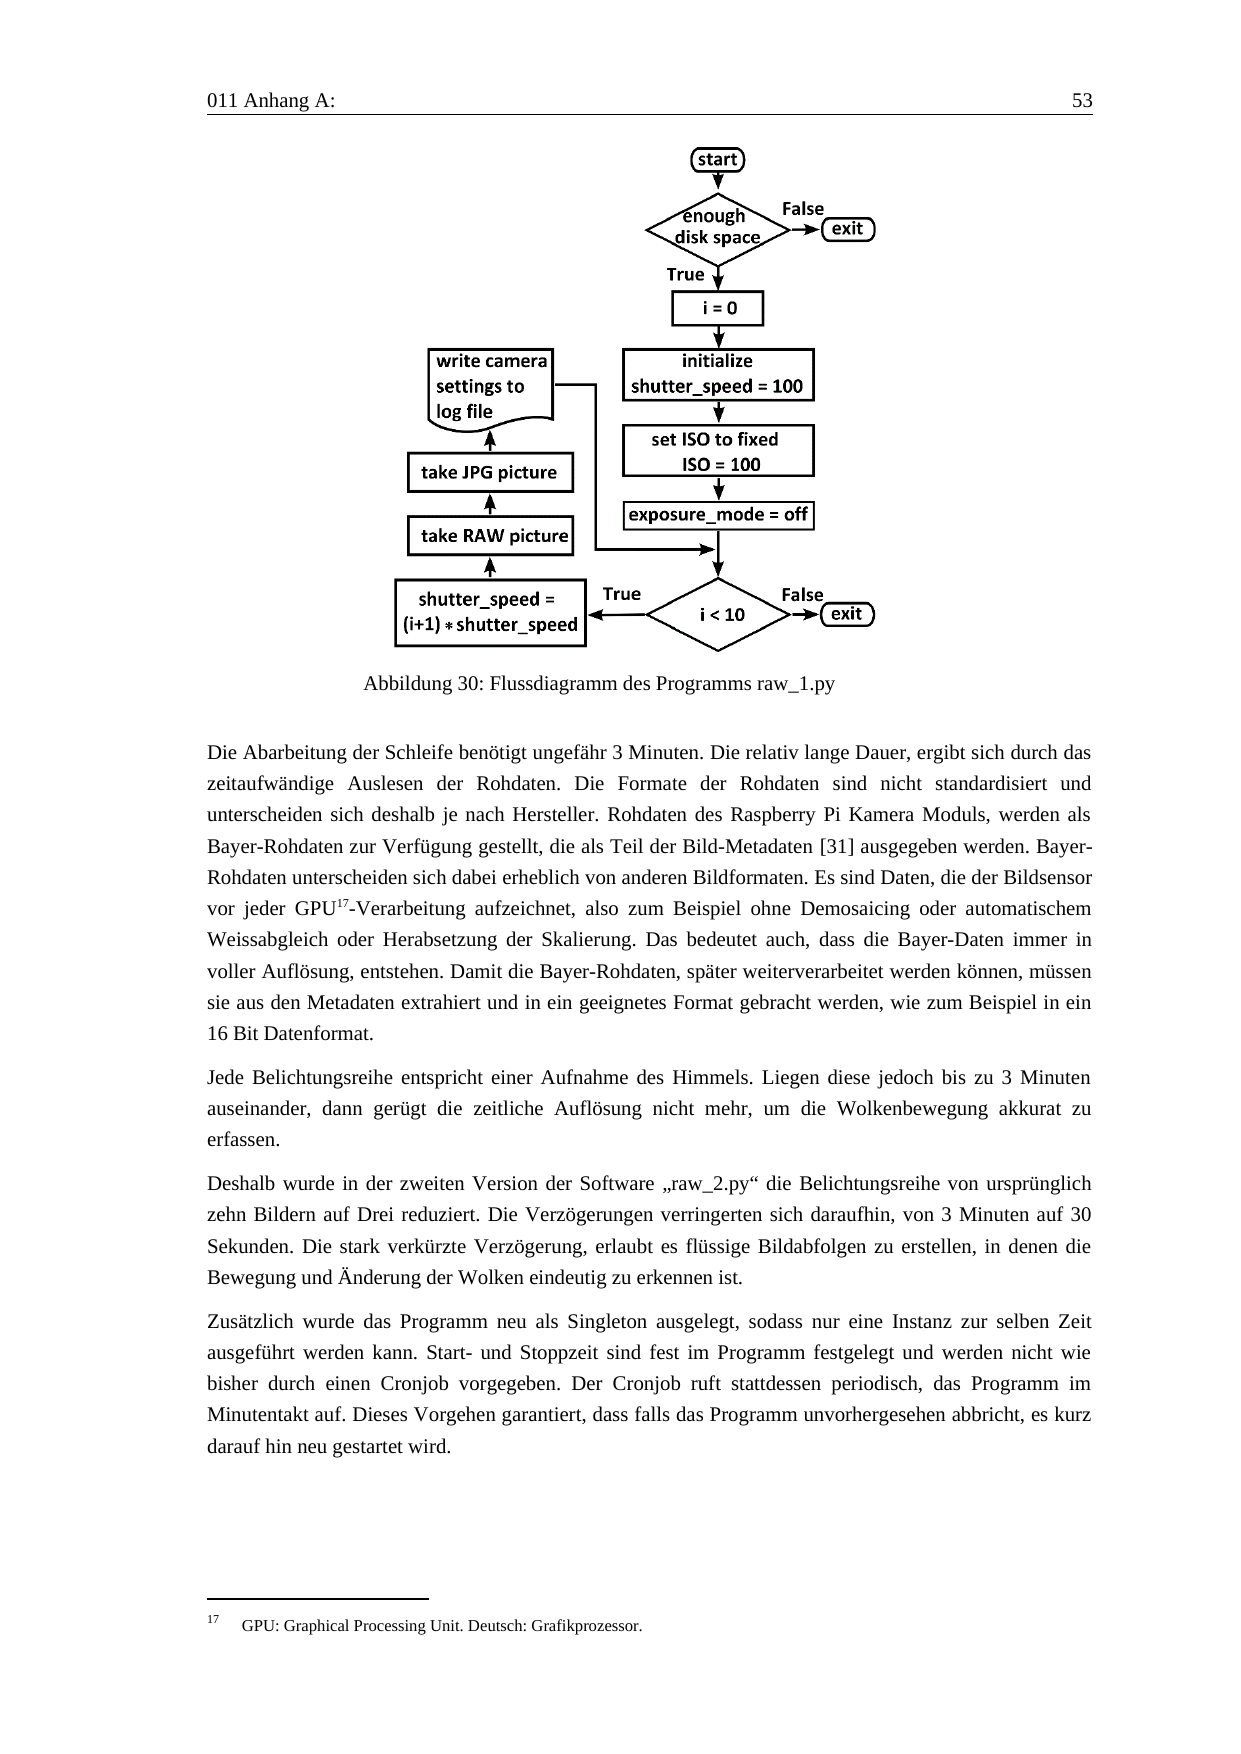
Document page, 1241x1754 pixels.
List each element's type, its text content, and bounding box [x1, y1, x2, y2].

picture [394, 147, 876, 652]
text Abbildung 30: Flussdiagramm des Programms raw_1.py [207, 671, 1093, 695]
text Jede Belichtungsreihe entspricht einer Aufnahme des Himmels. Liegen diese jedoch bis zu 3 Minuten auseinander, dann gerügt die zeitliche Auflösung nicht mehr, um die Wolkenbewegung akkurat zu erfassen. [207, 1065, 1093, 1151]
text Deshalb wurde in der zweiten Version der Software „raw_2.py“ die Belichtungsreihe von ursprünglich zehn Bildern auf Drei reduziert. Die Verzögerungen verringerten sich daraufhin, von 3 Minuten auf 30 Sekunden. Die stark verkürzte Verzögerung, erlaubt es flüssige Bildabfolgen zu erstellen, in denen die Bewegung und Änderung der Wolken eindeutig zu erkennen ist. [207, 1171, 1093, 1289]
text Zusätzlich wurde das Programm neu als Singleton ausgelegt, sodass nur eine Instanz zur selben Zeit ausgeführt werden kann. Start- und Stoppzeit sind fest im Programm festgelegt und werden nicht wie bisher durch einen Cronjob vorgegeben. Der Cronjob ruft stattdessen periodisch, das Programm im Minutentakt auf. Dieses Vorgehen garantiert, dass falls das Programm unvorhergesehen abbricht, es kurz darauf hin neu gestartet wird. [207, 1309, 1093, 1458]
text Die Abarbeitung der Schleife benötigt ungefähr 3 Minuten. Die relativ lange Dauer, ergibt sich durch das zeitaufwändige Auslesen der Rohdaten. Die Formate der Rohdaten sind nicht standardisiert und unterscheiden sich deshalb je nach Hersteller. Rohdaten des Raspberry Pi Kamera Moduls, werden als Bayer-Rohdaten zur Verfügung gestellt, die als Teil der Bild-Metadaten [31] ausgegeben werden. Bayer-Rohdaten unterscheiden sich dabei erheblich von anderen Bildformaten. Es sind Daten, die der Bildsensor vor jeder GPU-Verarbeitung aufzeichnet, also zum Beispiel ohne Demosaicing oder automatischem Weissabgleich oder Herabsetzung der Skalierung. Das bedeutet auch, dass die Bayer-Daten immer in voller Auflösung, entstehen. Damit die Bayer-Rohdaten, später weiterverarbeitet werden können, müssen sie aus den Metadaten extrahiert und in ein geeignetes Format gebracht werden, wie zum Beispiel in ein 16 Bit Datenformat. [207, 740, 1093, 1045]
